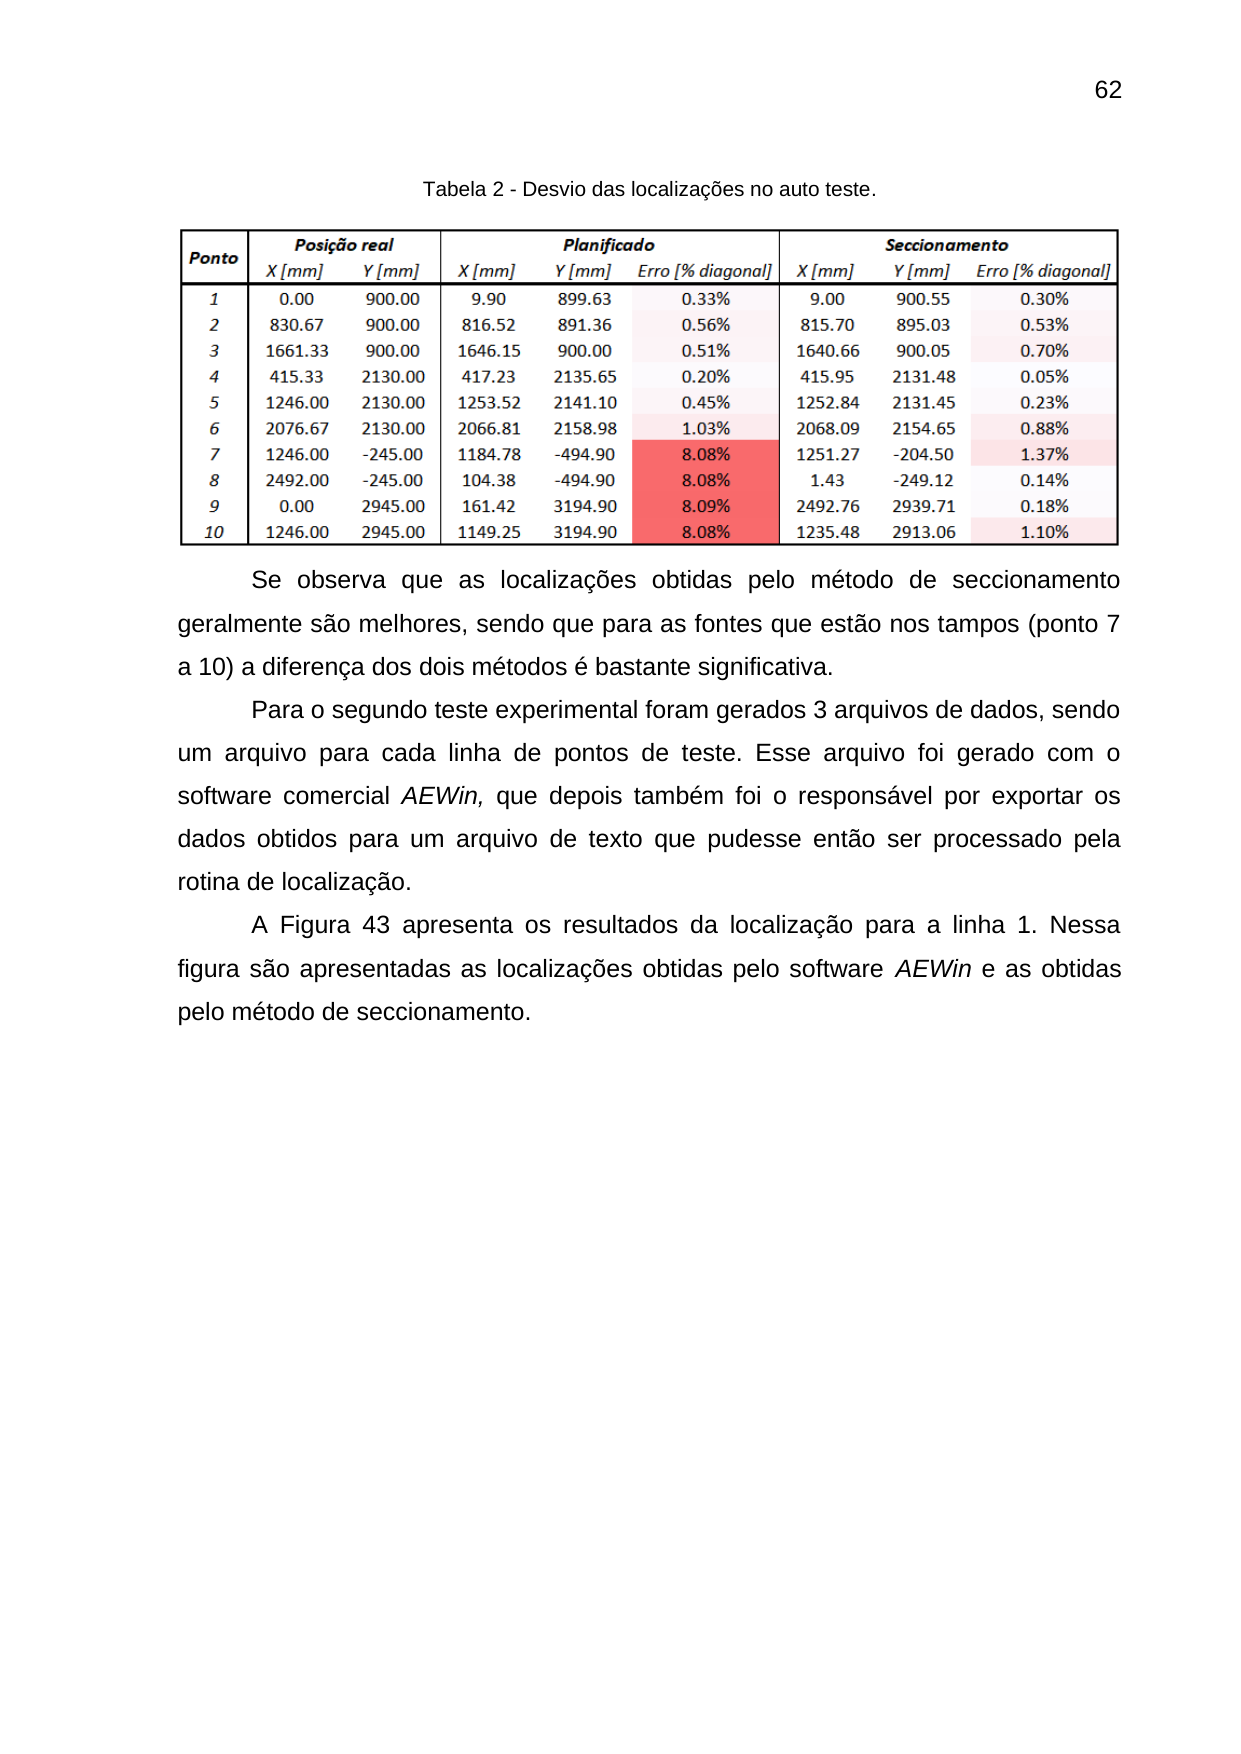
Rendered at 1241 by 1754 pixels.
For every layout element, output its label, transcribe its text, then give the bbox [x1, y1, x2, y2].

text A Figura 43 apresenta os resultados da localização para a linha 1. Nessa figura são apresentadas as localizações obtidas pelo software AEWin e as obtidas pelo método de seccionamento. [177, 910, 1122, 1025]
picture [177, 225, 1123, 551]
text Se observa que as localizações obtidas pelo método de seccionamento geralmente são melhores, sendo que para as fontes que estão nos tampos (ponto 7 a 10) a diferença dos dois métodos é bastante significativa. [177, 565, 1122, 680]
text Para o segundo teste experimental foram gerados 3 arquivos de dados, sendo um arquivo para cada linha de pontos de teste. Esse arquivo foi gerado com o software comercial AEWin, que depois também foi o responsável por exportar os dados obtidos para um arquivo de texto que pudesse então ser processado pela rotina de localização. [177, 695, 1122, 896]
text Tabela 2 - Desvio das localizações no auto teste. [177, 177, 1122, 201]
